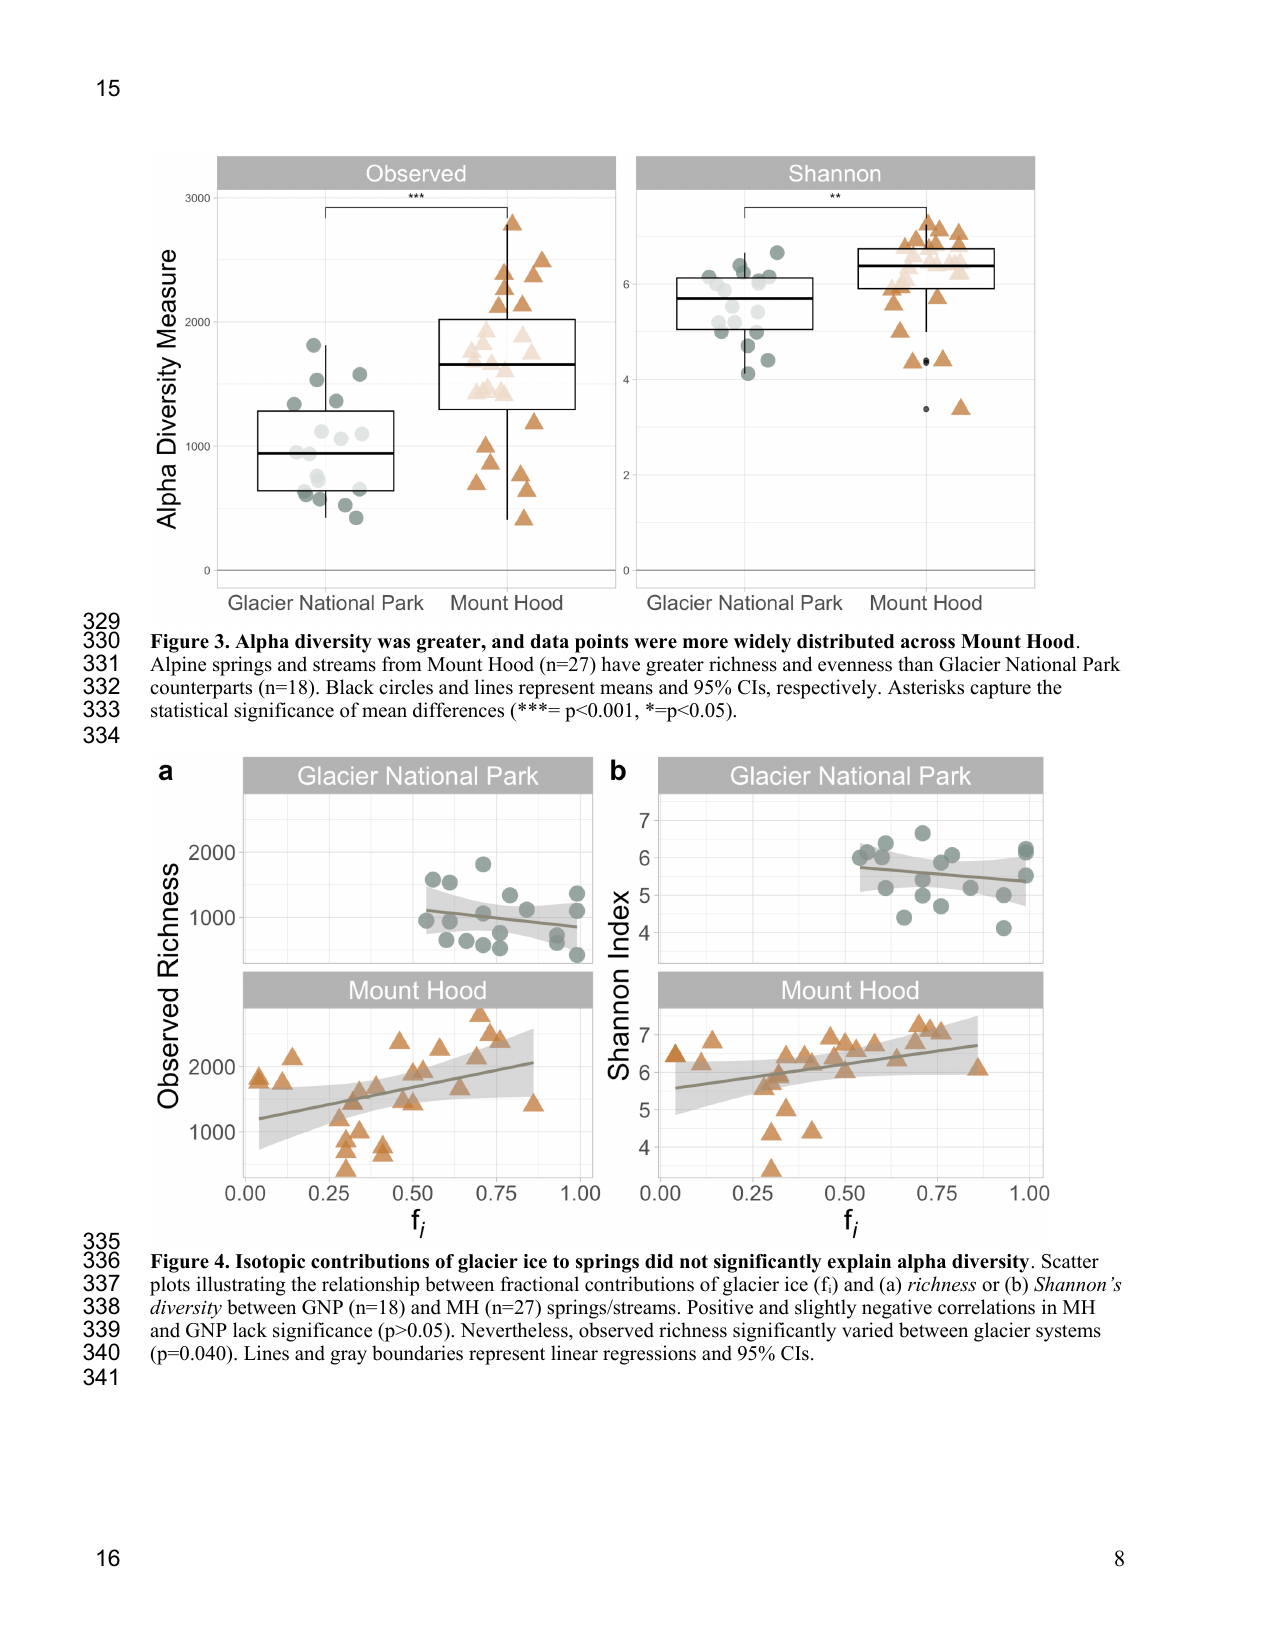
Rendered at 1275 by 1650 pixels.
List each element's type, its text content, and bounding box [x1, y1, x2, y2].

text Figure 4. Isotopic contributions of glacier ice to springs did not significantly explain alpha diversity. Scatter plots illustrating the relationship between fractional contributions of glacier ice (fi) and (a) richness or (b) Shannon’s diversity between GNP (n=18) and MH (n=27) springs/streams. Positive and slightly negative correlations in MH and GNP lack significance (p>0.05). Nevertheless, observed richness significantly varied between glacier systems (p=0.040). Lines and gray boundaries represent linear regressions and 95% CIs. [150, 1250, 1125, 1365]
text Figure 3. Alpha diversity was greater, and data points were more widely distributed across Mount Hood. Alpine springs and streams from Mount Hood (n=27) have greater richness and evenness than Glacier National Park counterparts (n=18). Black circles and lines represent means and 95% CIs, respectively. Asterisks capture the statistical significance of mean differences (***= p<0.001, *=p<0.05). [150, 630, 1125, 722]
picture [150, 150, 1042, 630]
picture [150, 750, 1051, 1250]
